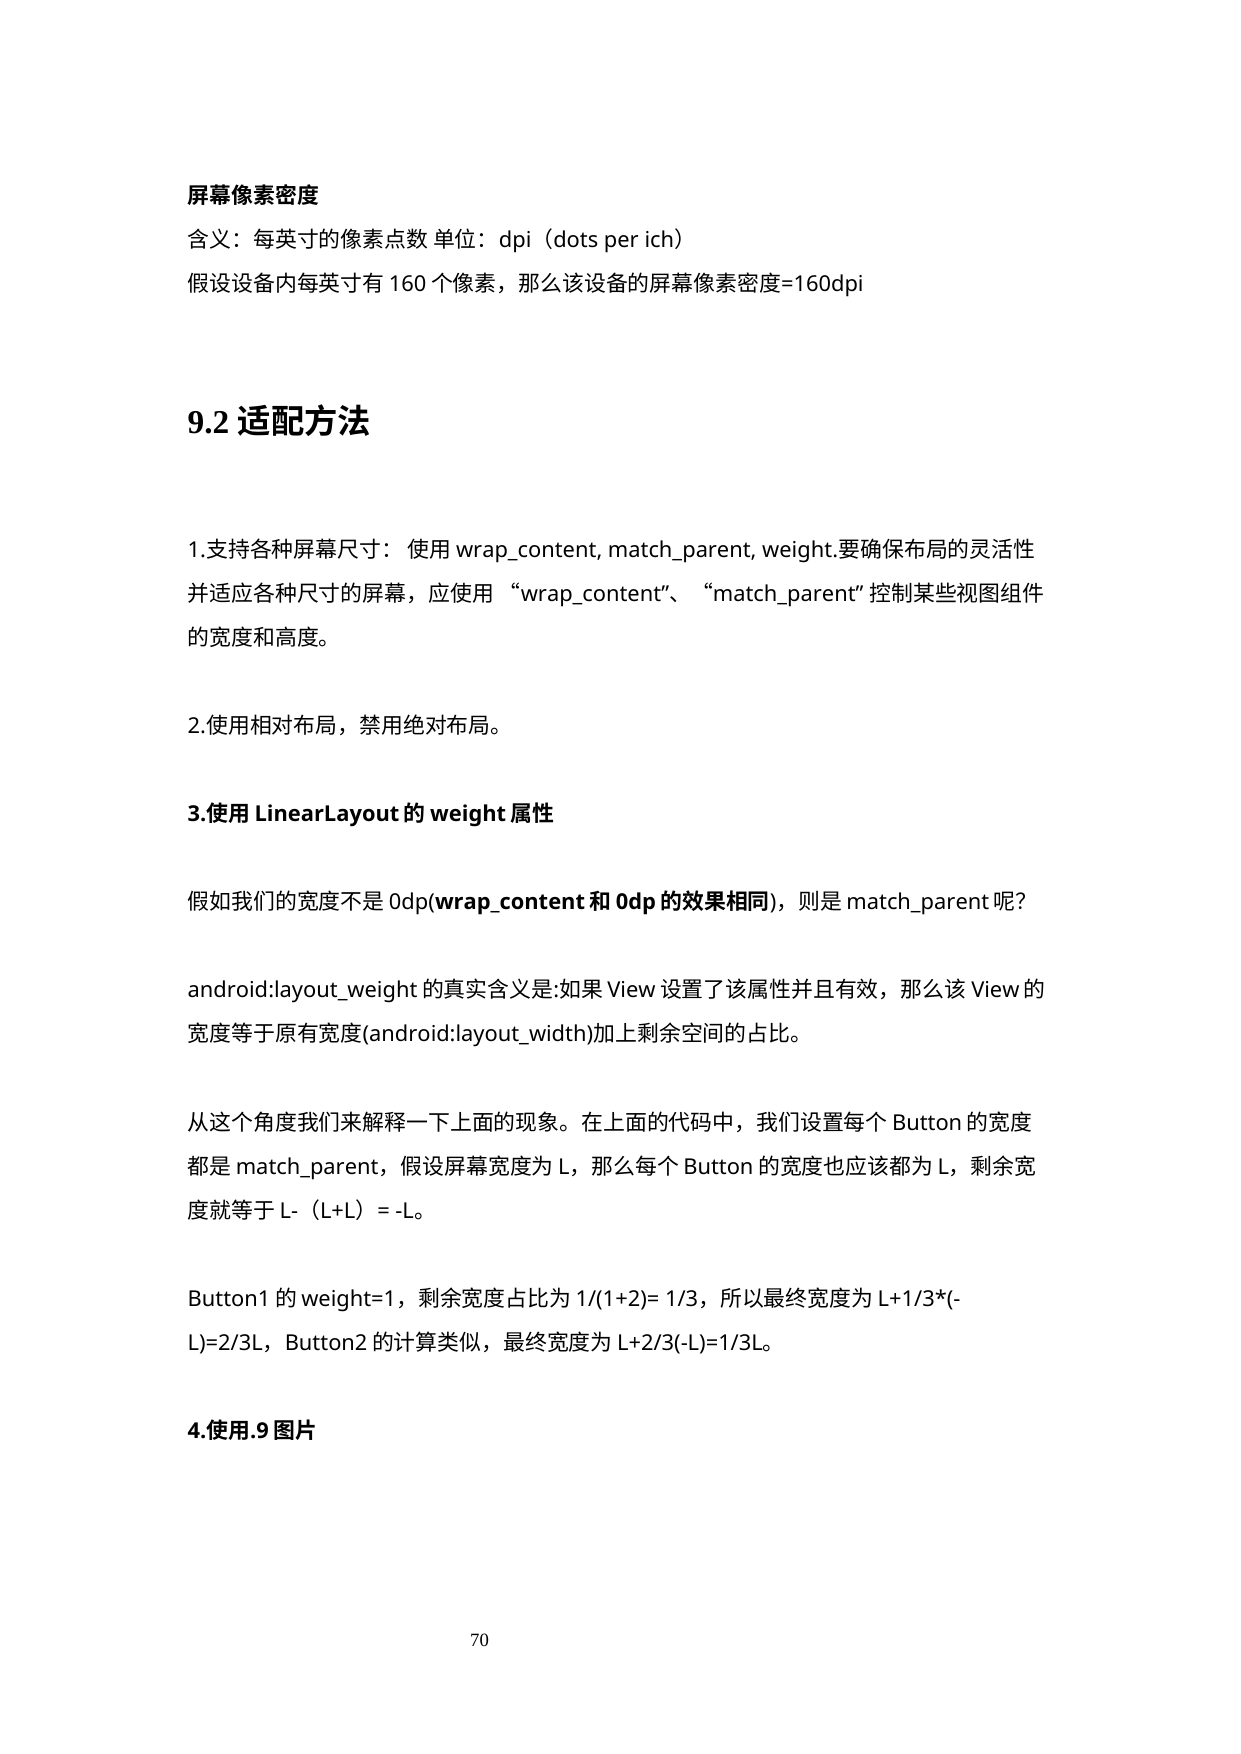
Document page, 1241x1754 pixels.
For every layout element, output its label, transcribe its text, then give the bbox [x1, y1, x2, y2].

text 从这个角度我们来解释一下上面的现象。在上面的代码中，我们设置每个Button的宽度都是match_parent，假设屏幕宽度为L，那么每个Button的宽度也应该都为L，剩余宽度就等于L-（L+L）= -L。 [187, 1098, 1053, 1231]
text 含义：每英寸的像素点数 单位：dpi（dots per ich） [187, 216, 1053, 260]
text Button1的weight=1，剩余宽度占比为1/(1+2)= 1/3，所以最终宽度为L+1/3*(-L)=2/3L，Button2的计算类似，最终宽度为L+2/3(-L)=1/3L。 [187, 1275, 1053, 1363]
text 3.使用LinearLayout的weight属性 [187, 790, 1053, 834]
text 假如我们的宽度不是0dp(wrap_content和0dp的效果相同)，则是match_parent呢？ [187, 878, 1053, 922]
text android:layout_weight的真实含义是:如果View设置了该属性并且有效，那么该 View的宽度等于原有宽度(android:layout_width)加上剩余空间的占比。 [187, 966, 1053, 1054]
subtitle 9.2 适配方法 [187, 375, 1053, 463]
text 4.使用.9图片 [187, 1407, 1053, 1451]
text 2.使用相对布局，禁用绝对布局。 [187, 702, 1053, 746]
text 假设设备内每英寸有160个像素，那么该设备的屏幕像素密度=160dpi [187, 260, 1053, 304]
text 屏幕像素密度 [187, 172, 1053, 216]
text 1.支持各种屏幕尺寸： 使用wrap_content, match_parent, weight.要确保布局的灵活性并适应各种尺寸的屏幕，应使用 “wrap_content”、“match_parent” 控制某些视图组件的宽度和高度。 [187, 526, 1053, 658]
